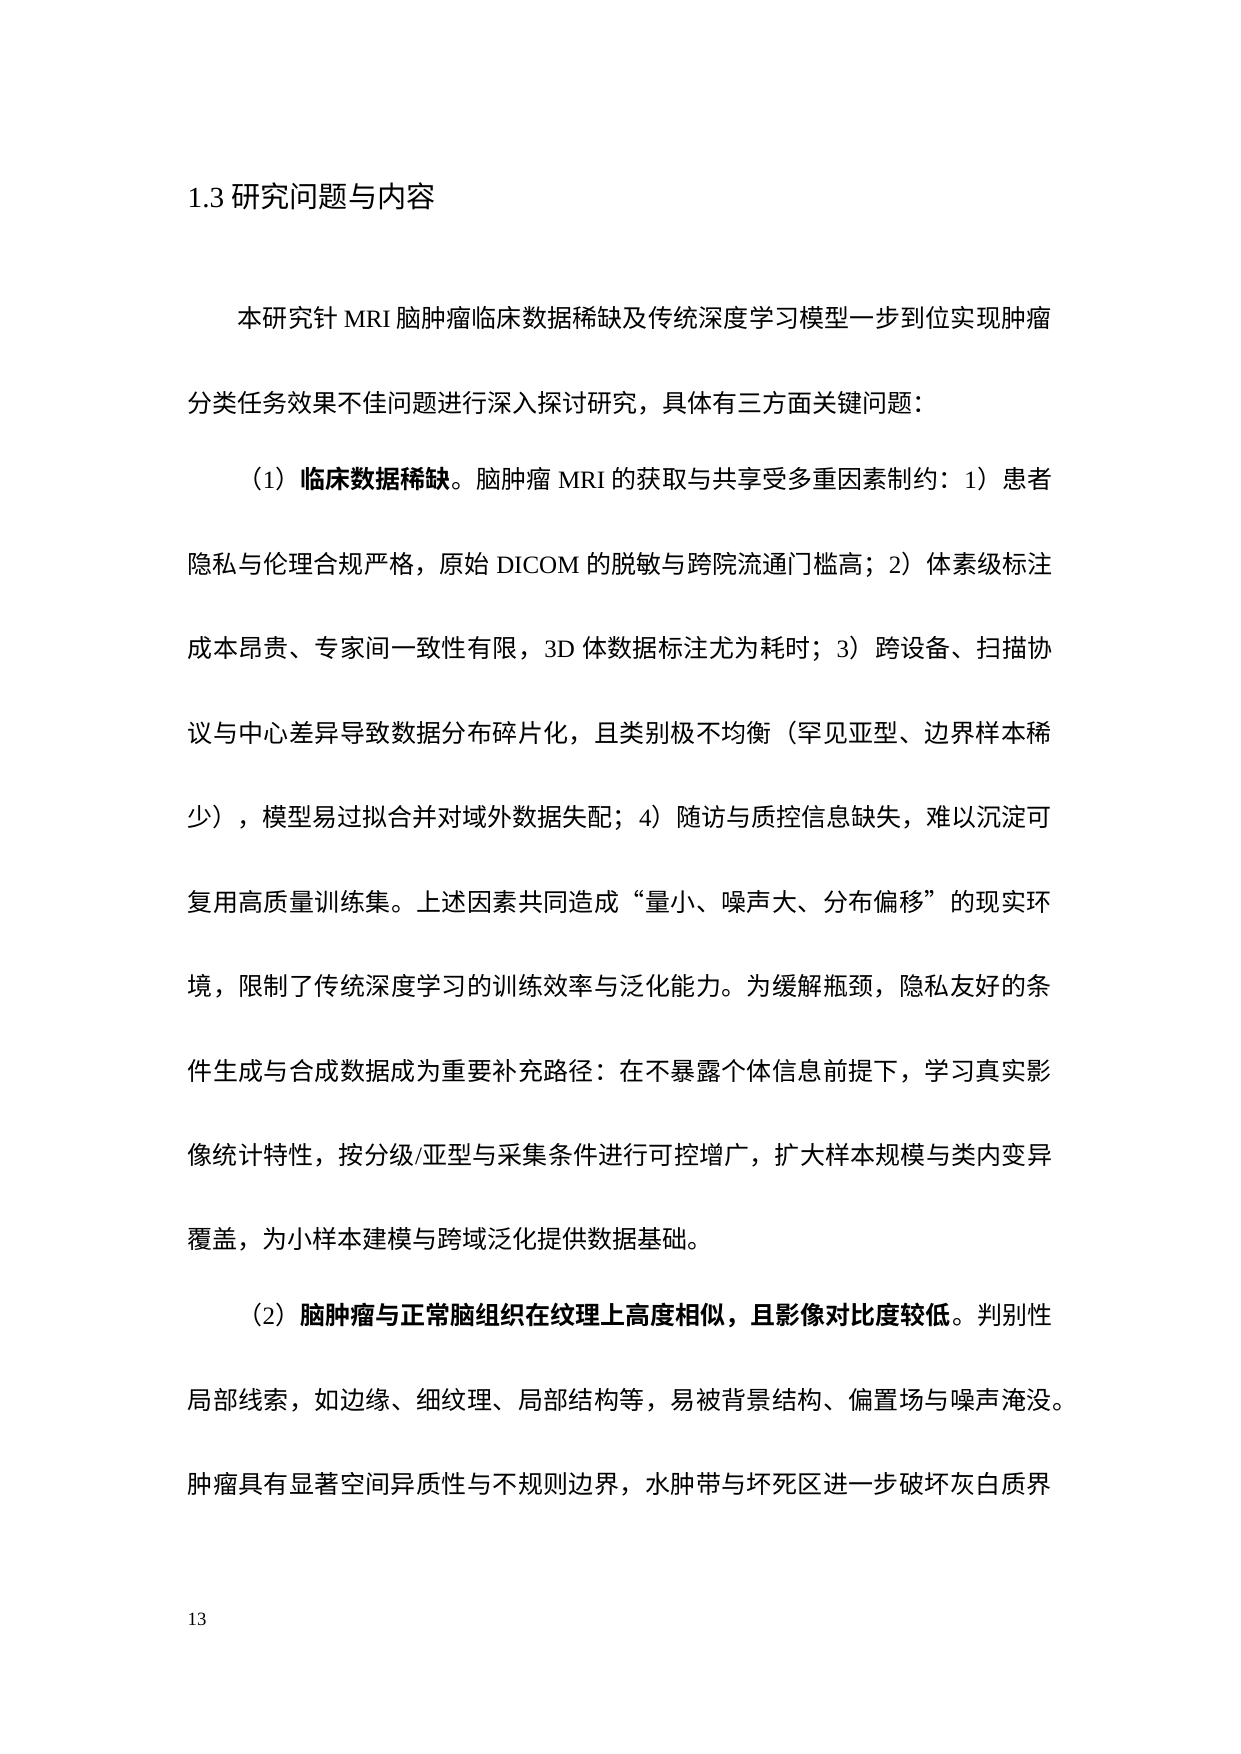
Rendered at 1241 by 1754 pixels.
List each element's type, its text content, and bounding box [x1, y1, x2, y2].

text 本研究针MRI脑肿瘤临床数据稀缺及传统深度学习模型一步到位实现肿瘤分类任务效果不佳问题进行深入探讨研究，具体有三方面关键问题： [187, 285, 1053, 434]
subtitle 1.3 研究问题与内容 [187, 162, 1053, 227]
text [187, 1281, 1053, 1515]
text （1）临床数据稀缺。脑肿瘤 MRI 的获取与共享受多重因素制约：1）患者隐私与伦理合规严格，原始 DICOM 的脱敏与跨院流通门槛高；2）体素级标注成本昂贵、专家间一致性有限，3D 体数据标注尤为耗时；3）跨设备、扫描协议与中心差异导致数据分布碎片化，且类别极不均衡（罕见亚型、边界样本稀少），模型易过拟合并对域外数据失配；4）随访与质控信息缺失，难以沉淀可复用高质量训练集。上述因素共同造成“量小、噪声大、分布偏移”的现实环境，限制了传统深度学习的训练效率与泛化能力。为缓解瓶颈，隐私友好的条件生成与合成数据成为重要补充路径：在不暴露个体信息前提下，学习真实影像统计特性，按分级/亚型与采集条件进行可控增广，扩大样本规模与类内变异覆盖，为小样本建模与跨域泛化提供数据基础。 [187, 445, 1053, 1271]
